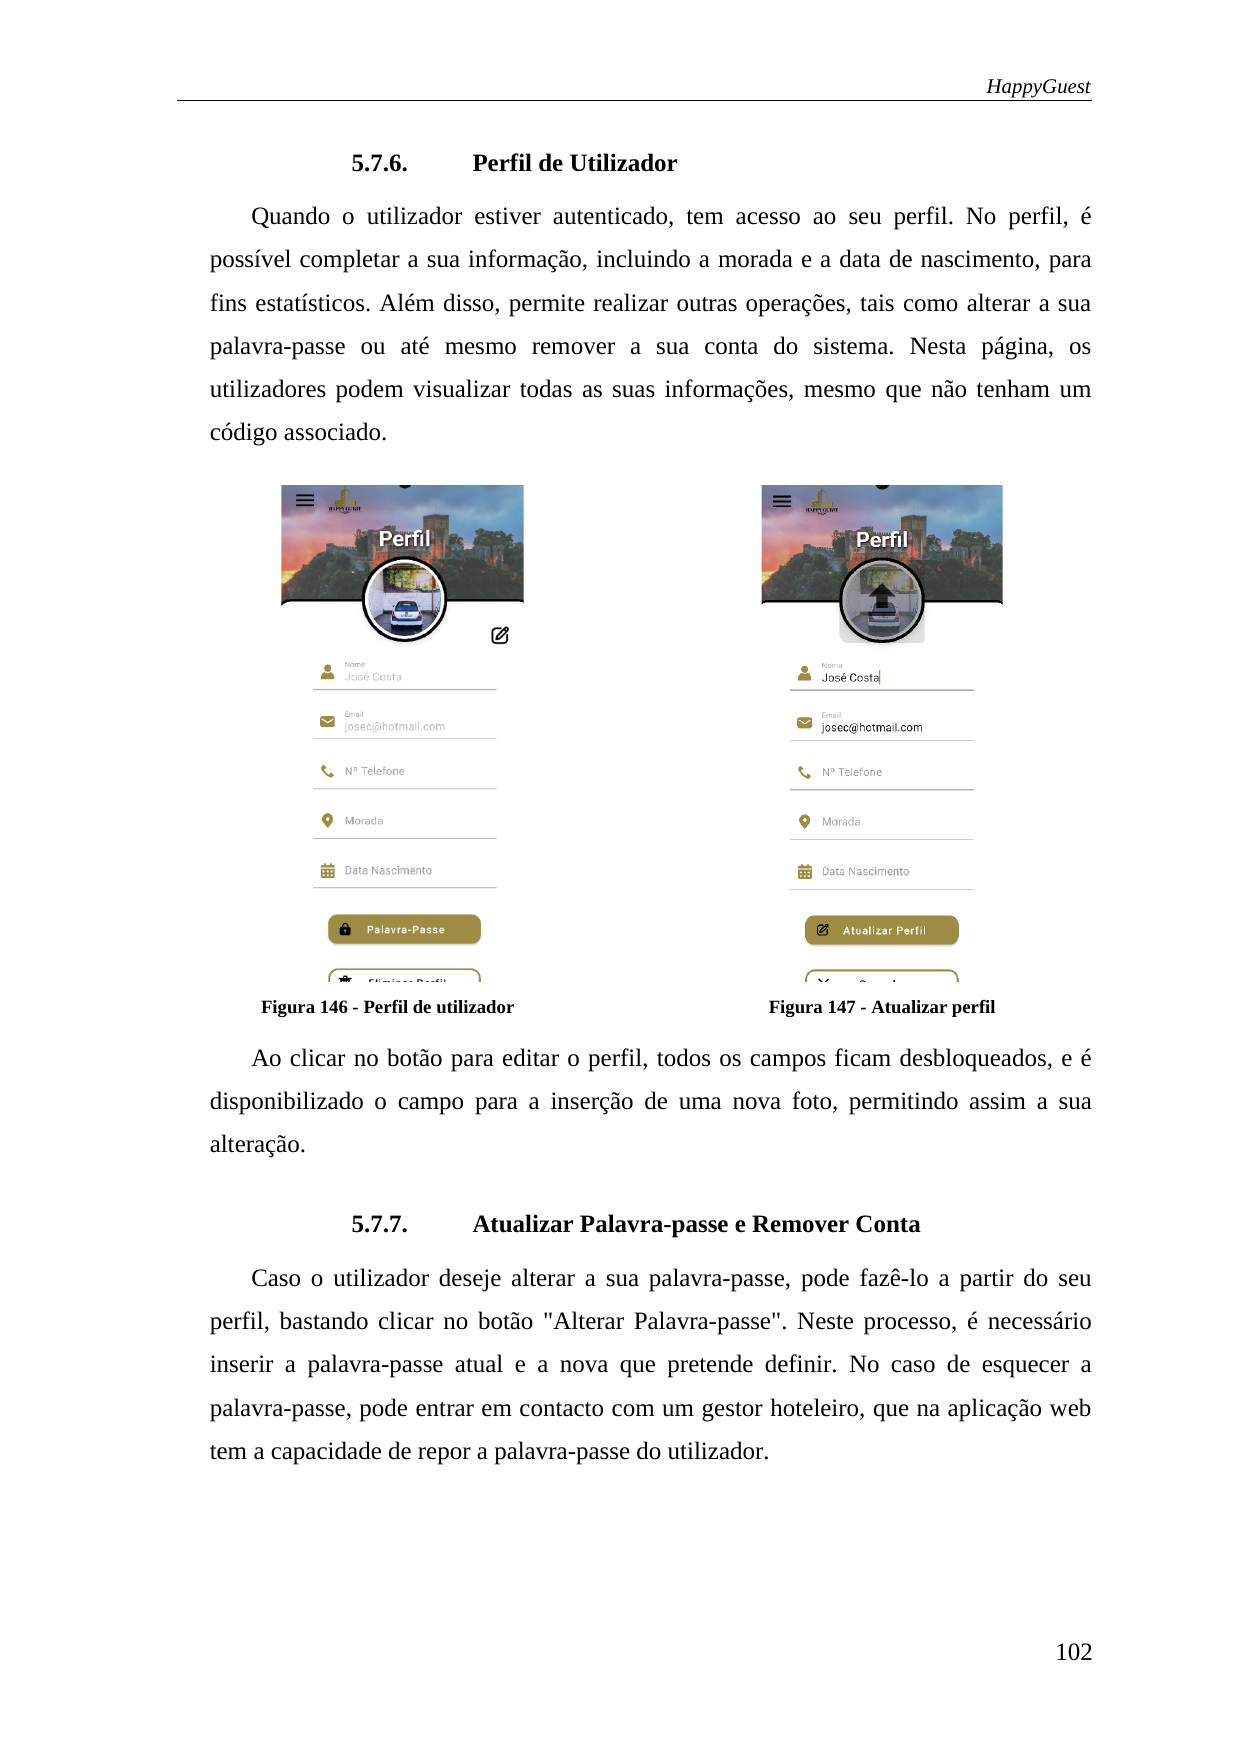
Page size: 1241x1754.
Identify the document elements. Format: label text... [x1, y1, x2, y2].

subtitle Perfil de Utilizador [310, 148, 1092, 176]
subtitle Atualizar Palavra-passe e Remover Conta [310, 1209, 1092, 1238]
picture [761, 485, 1003, 982]
text Quando o utilizador estiver autenticado, tem acesso ao seu perfil. No perfil, é possível completar a sua informação, incluindo a morada e a data de nascimento, para fins estatísticos. Além disso, permite realizar outras operações, tais como alterar a sua palavra-passe ou até mesmo remover a sua conta do sistema. Nesta página, os utilizadores podem visualizar todas as suas informações, mesmo que não tenham um código associado. [209, 201, 1092, 446]
text Ao clicar no botão para editar o perfil, todos os campos ficam desbloqueados, e é disponibilizado o campo para a inserção de uma nova foto, permitindo assim a sua alteração. [209, 1043, 1092, 1158]
picture [281, 485, 524, 982]
text Caso o utilizador deseje alterar a sua palavra-passe, pode fazê-lo a partir do seu perfil, bastando clicar no botão "Alterar Palavra-passe". Neste processo, é necessário inserir a palavra-passe atual e a nova que pretende definir. No caso de esquecer a palavra-passe, pode entrar em contacto com um gestor hoteleiro, que na aplicação web tem a capacidade de repor a palavra-passe do utilizador. [209, 1263, 1092, 1464]
